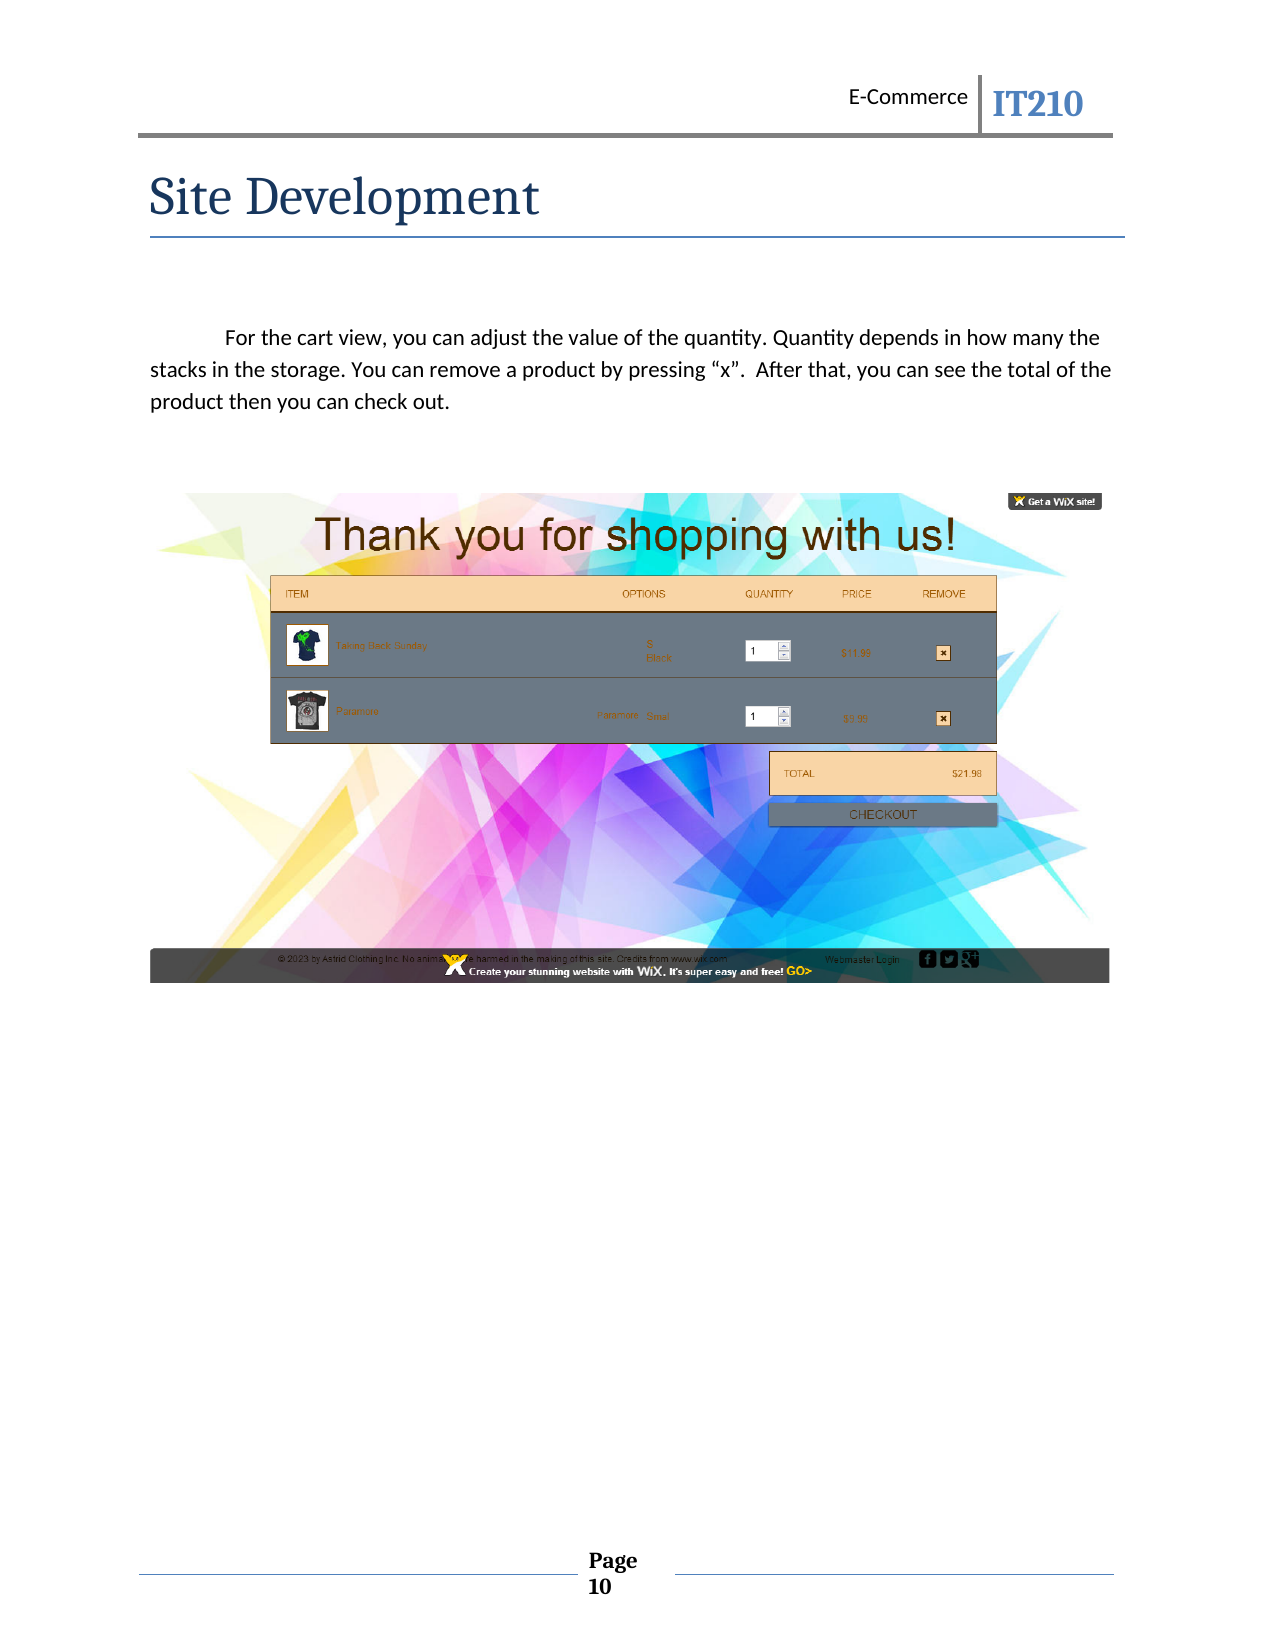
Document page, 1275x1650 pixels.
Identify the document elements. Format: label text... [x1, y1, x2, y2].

text For the cart view, you can adjust the value of the quantity. Quantity depends in how many the stacks in the storage. You can remove a product by pressing “x”. After that, you can see the total of the product then you can check out. [150, 323, 1125, 415]
title Site Development [150, 166, 1125, 236]
picture [150, 493, 1110, 983]
